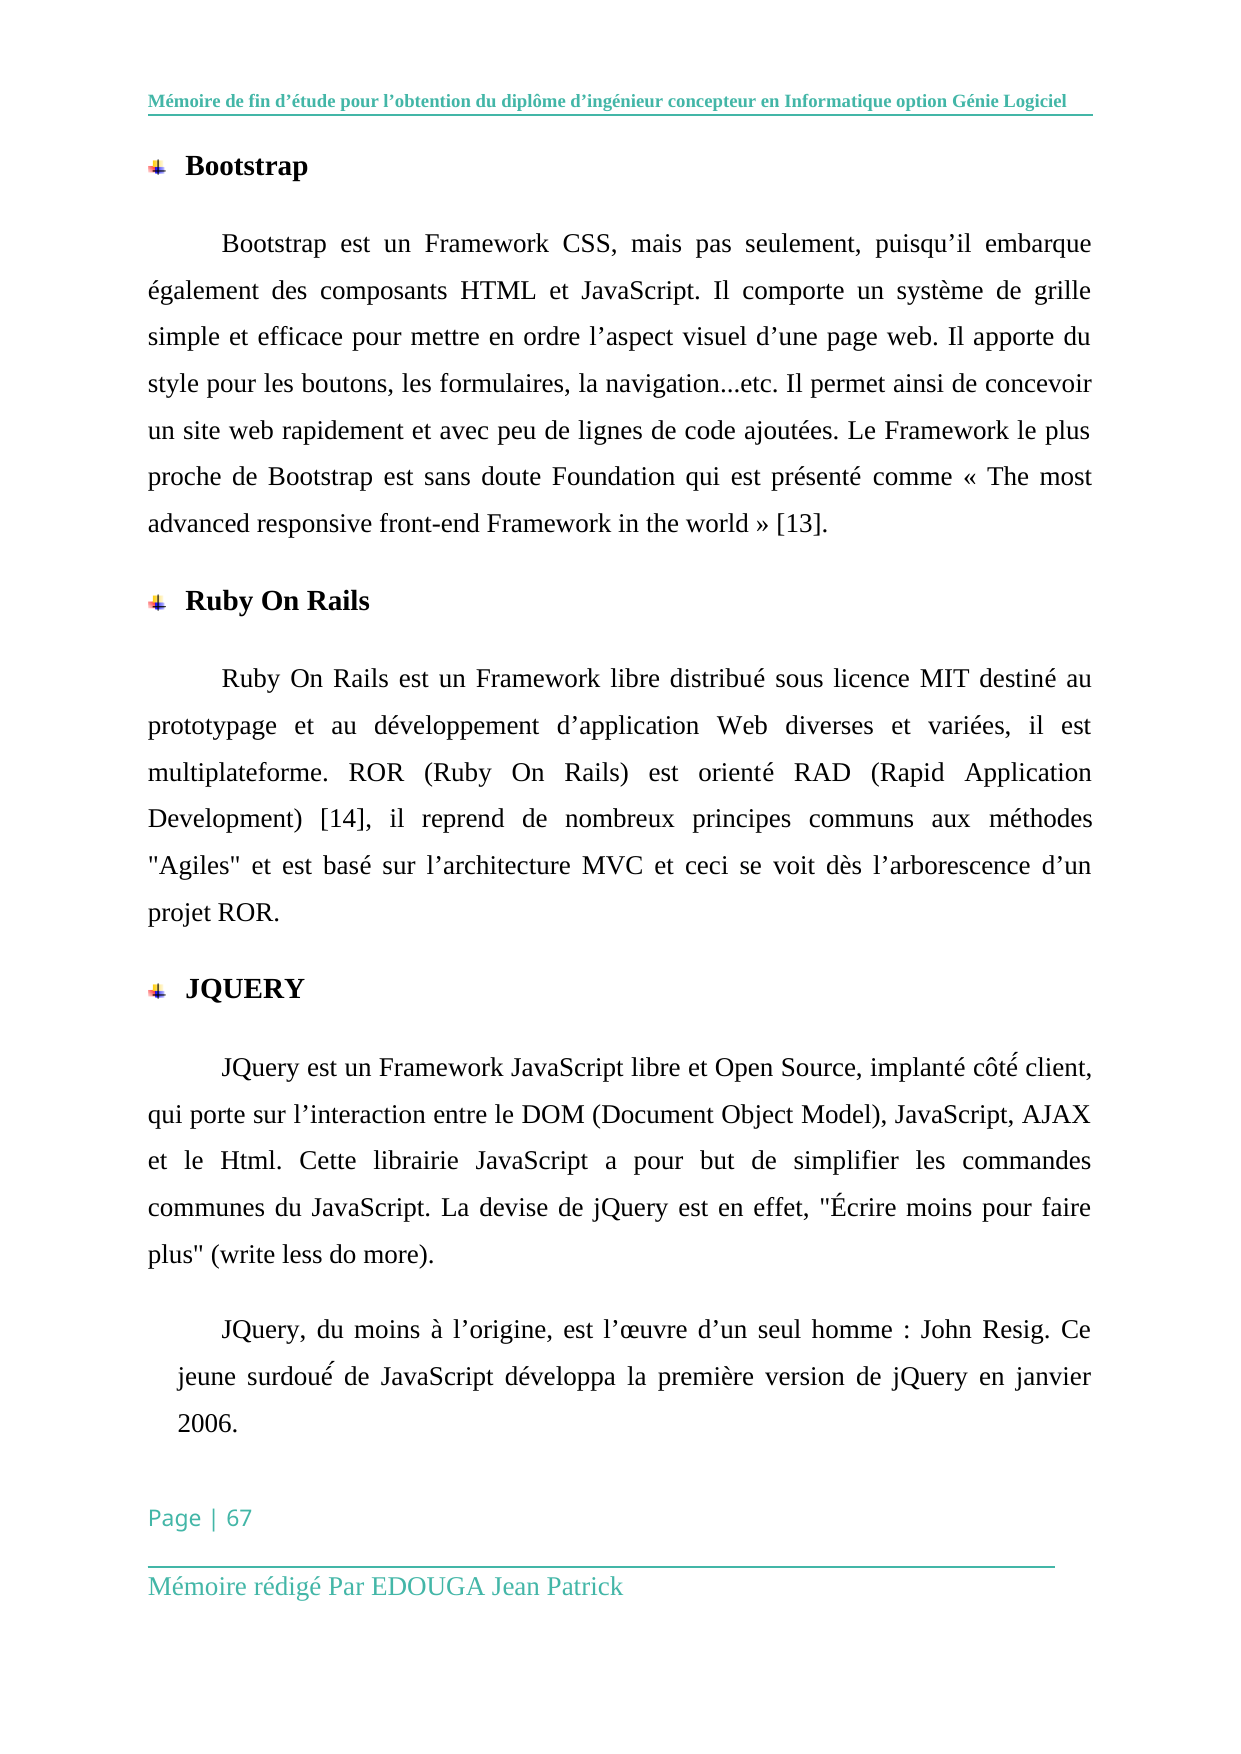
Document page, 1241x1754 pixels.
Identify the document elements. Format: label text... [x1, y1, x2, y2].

picture [148, 158, 166, 175]
text JQuery est un Framework JavaScript libre et Open Source, implanté côté́ client, qui porte sur l’interaction entre le DOM (Document Object Model), JavaScript, AJAX et le Html. Cette librairie JavaScript a pour but de simplifier les commandes communes du JavaScript. La devise de jQuery est en effet, "Écrire moins pour faire plus" (write less do more). [148, 1051, 1093, 1269]
picture [148, 593, 166, 611]
text Bootstrap est un Framework CSS, mais pas seulement, puisqu’il embarque également des composants HTML et JavaScript. Il comporte un système de grille simple et efficace pour mettre en ordre l’aspect visuel d’une page web. Il apporte du style pour les boutons, les formulaires, la navigation...etc. Il permet ainsi de concevoir un site web rapidement et avec peu de lignes de code ajoutées. Le Framework le plus proche de Bootstrap est sans doute Foundation qui est présenté comme « The most advanced responsive front-end Framework in the world ». [148, 227, 1093, 538]
picture [148, 982, 166, 999]
subtitle Ruby On Rails [148, 583, 1093, 616]
subtitle Bootstrap [148, 148, 1093, 181]
text JQuery, du moins à l’origine, est l’œuvre d’un seul homme : John Resig. Ce jeune surdoué́ de JavaScript développa la première version de jQuery en janvier 2006. [177, 1313, 1093, 1438]
subtitle JQUERY [148, 972, 1093, 1005]
text Ruby On Rails est un Framework libre distribué sous licence MIT destiné au prototypage et au développement d’application Web diverses et variées, il est multiplateforme. ROR (Ruby On Rails) est orienté RAD (Rapid Application Development), il reprend de nombreux principes communs aux méthodes "Agiles" et est basé sur l’architecture MVC et ceci se voit dès l’arborescence d’un projet ROR. [148, 662, 1093, 927]
